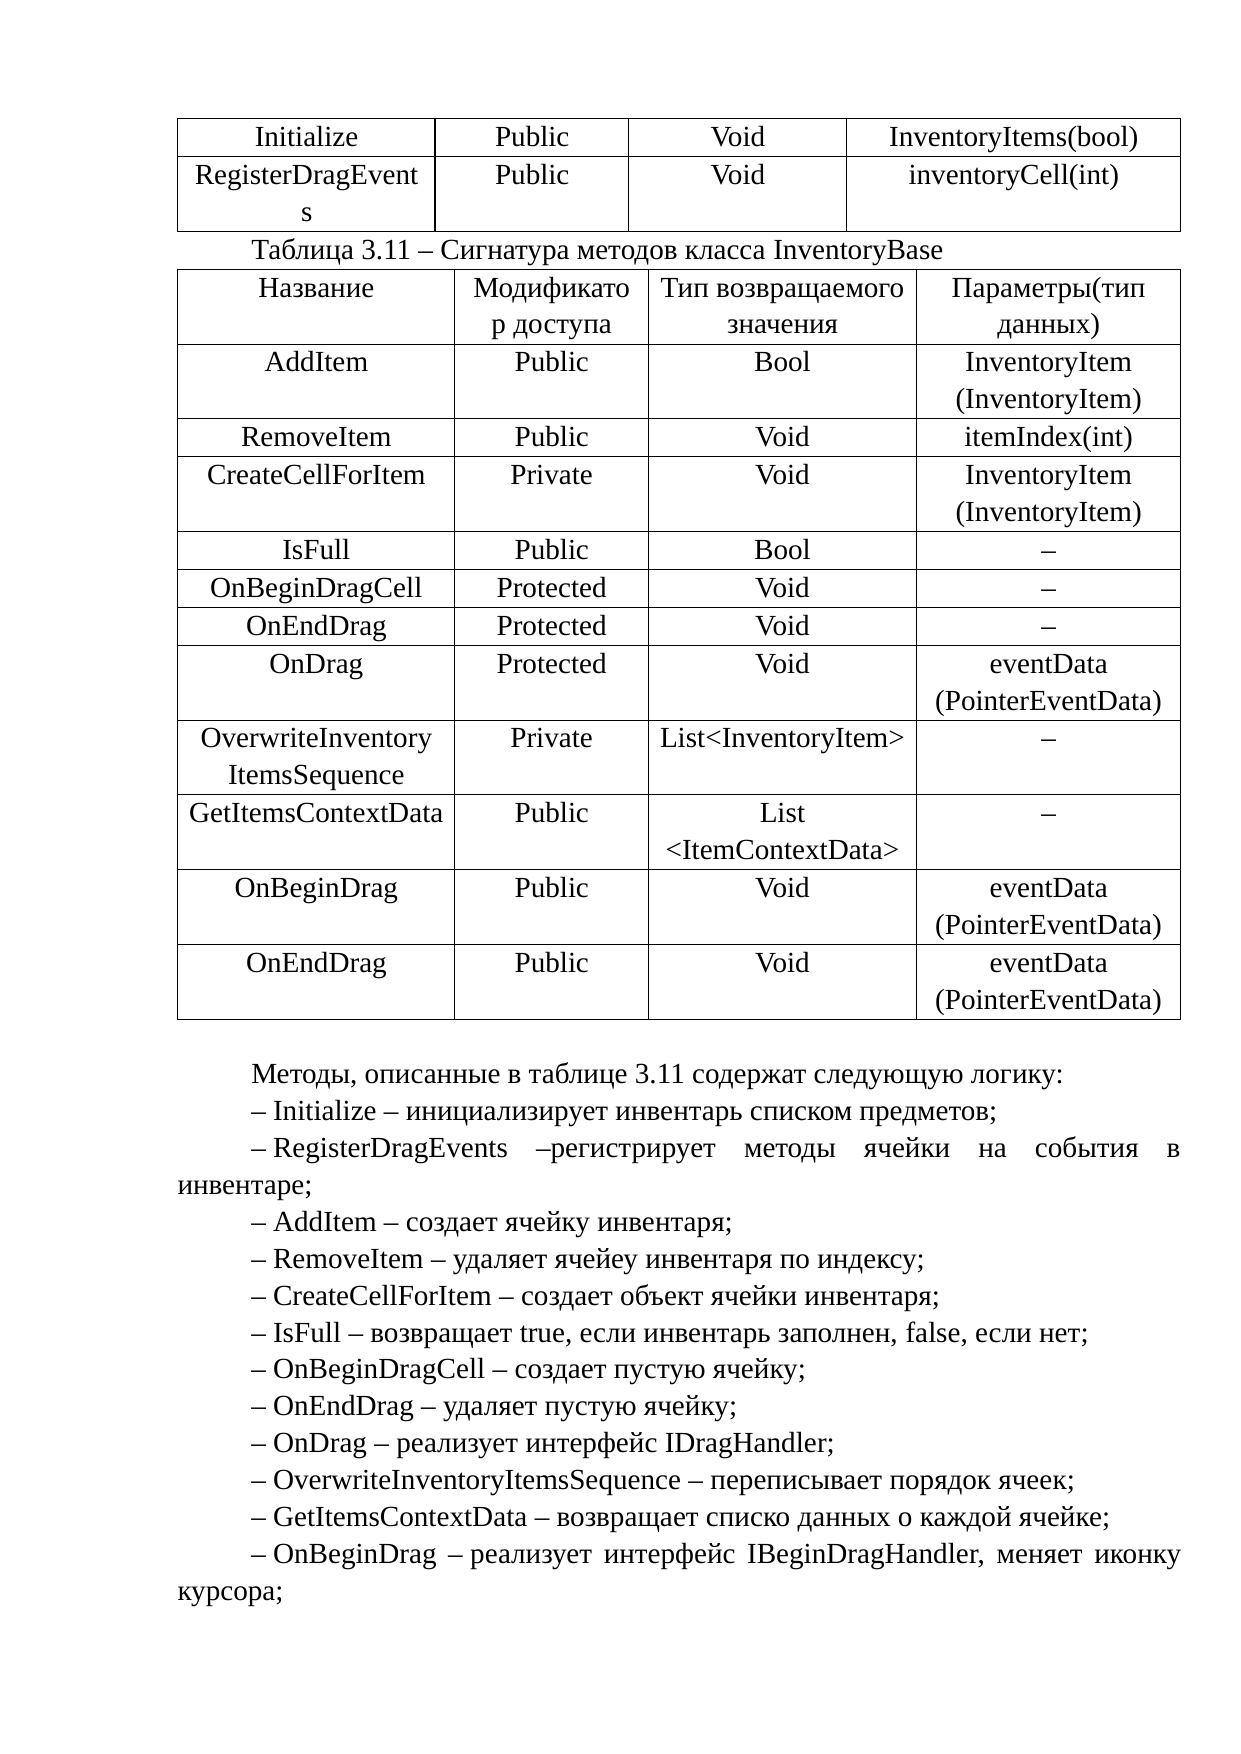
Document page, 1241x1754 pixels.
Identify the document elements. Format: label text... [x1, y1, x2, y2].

table_cell – [917, 532, 1180, 569]
text – RemoveItem – удаляет ячейеу инвентаря по индексу; [177, 1241, 1181, 1274]
text – OnDrag – реализует интерфейс IDragHandler; [177, 1425, 1181, 1459]
text – OnEndDrag – удаляет пустую ячейку; [177, 1388, 1181, 1422]
table_cell Public [455, 532, 648, 569]
table_cell Private [455, 457, 648, 531]
table_cell Void [649, 870, 916, 944]
text – OnBeginDragCell – создает пустую ячейку; [177, 1352, 1181, 1385]
table_cell Public [455, 945, 648, 1019]
table_cell eventData (PointerEventData) [917, 646, 1180, 719]
table_cell Void [649, 457, 916, 531]
text – OverwriteInventoryItemsSequence – переписывает порядок ячеек; [177, 1462, 1181, 1496]
table_cell Initialize [178, 119, 434, 156]
table_cell Void [649, 570, 916, 607]
table_cell OnEndDrag [178, 945, 454, 1019]
text – IsFull – возвращает true, если инвентарь заполнен, false, если нет; [177, 1315, 1181, 1348]
table_cell – [917, 721, 1180, 794]
table_cell RegisterDragEvents [178, 157, 434, 231]
table_cell Public [436, 119, 628, 156]
table_header Название [178, 270, 454, 343]
table_cell Protected [455, 646, 648, 719]
table_cell Public [455, 419, 648, 456]
table_cell Public [455, 870, 648, 944]
table_cell OnBeginDragCell [178, 570, 454, 607]
table_header Параметры(тип данных) [917, 270, 1180, 343]
table_cell eventData (PointerEventData) [917, 870, 1180, 944]
table_cell – [917, 570, 1180, 607]
table_cell Private [455, 721, 648, 794]
table_cell itemIndex(int) [917, 419, 1180, 456]
table_cell IsFull [178, 532, 454, 569]
table_cell Protected [455, 608, 648, 645]
table_cell eventData (PointerEventData) [917, 945, 1180, 1019]
text – CreateCellForItem – создает объект ячейки инвентаря; [177, 1278, 1181, 1311]
text – OnBeginDrag – реализует интерфейс IBeginDragHandler, меняет иконку курсора; [177, 1536, 1181, 1606]
table_cell InventoryItem (InventoryItem) [917, 457, 1180, 531]
table_cell Bool [649, 532, 916, 569]
table_cell Public [455, 345, 648, 418]
table_cell CreateCellForItem [178, 457, 454, 531]
table_cell Public [455, 795, 648, 869]
text – GetItemsContextData – возвращает списко данных о каждой ячейке; [177, 1499, 1181, 1533]
table_cell OnEndDrag [178, 608, 454, 645]
table_cell – [917, 795, 1180, 869]
table_cell OnDrag [178, 646, 454, 719]
table_cell Void [649, 608, 916, 645]
table_cell InventoryItems(bool) [847, 119, 1180, 156]
table_header Тип возвращаемого значения [649, 270, 916, 343]
table_cell Void [629, 119, 846, 156]
table_cell Public [436, 157, 628, 231]
table_cell Void [649, 945, 916, 1019]
table_cell Protected [455, 570, 648, 607]
table_cell inventoryCell(int) [847, 157, 1180, 231]
table_cell AddItem [178, 345, 454, 418]
table_cell List <ItemContextData> [649, 795, 916, 869]
table_cell InventoryItem (InventoryItem) [917, 345, 1180, 418]
table_header Модификатор доступа [455, 270, 648, 343]
text – AddItem – создает ячейку инвентаря; [177, 1204, 1181, 1238]
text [177, 232, 1181, 265]
table_cell Void [649, 646, 916, 719]
table_cell – [917, 608, 1180, 645]
table_cell RemoveItem [178, 419, 454, 456]
table_cell OverwriteInventory ItemsSequence [178, 721, 454, 794]
table_cell OnBeginDrag [178, 870, 454, 944]
table_cell Bool [649, 345, 916, 418]
text – RegisterDragEvents –регистрирует методы ячейки на события в инвентаре; [177, 1130, 1181, 1201]
table_cell Void [649, 419, 916, 456]
table_cell GetItemsContextData [178, 795, 454, 869]
text Методы, описанные в таблице 3.11 содержат следующую логику: [177, 1057, 1181, 1090]
table_cell Void [629, 157, 846, 231]
text – Initialize – инициализирует инвентарь списком предметов; [177, 1093, 1181, 1127]
table_cell List<InventoryItem> [649, 721, 916, 794]
